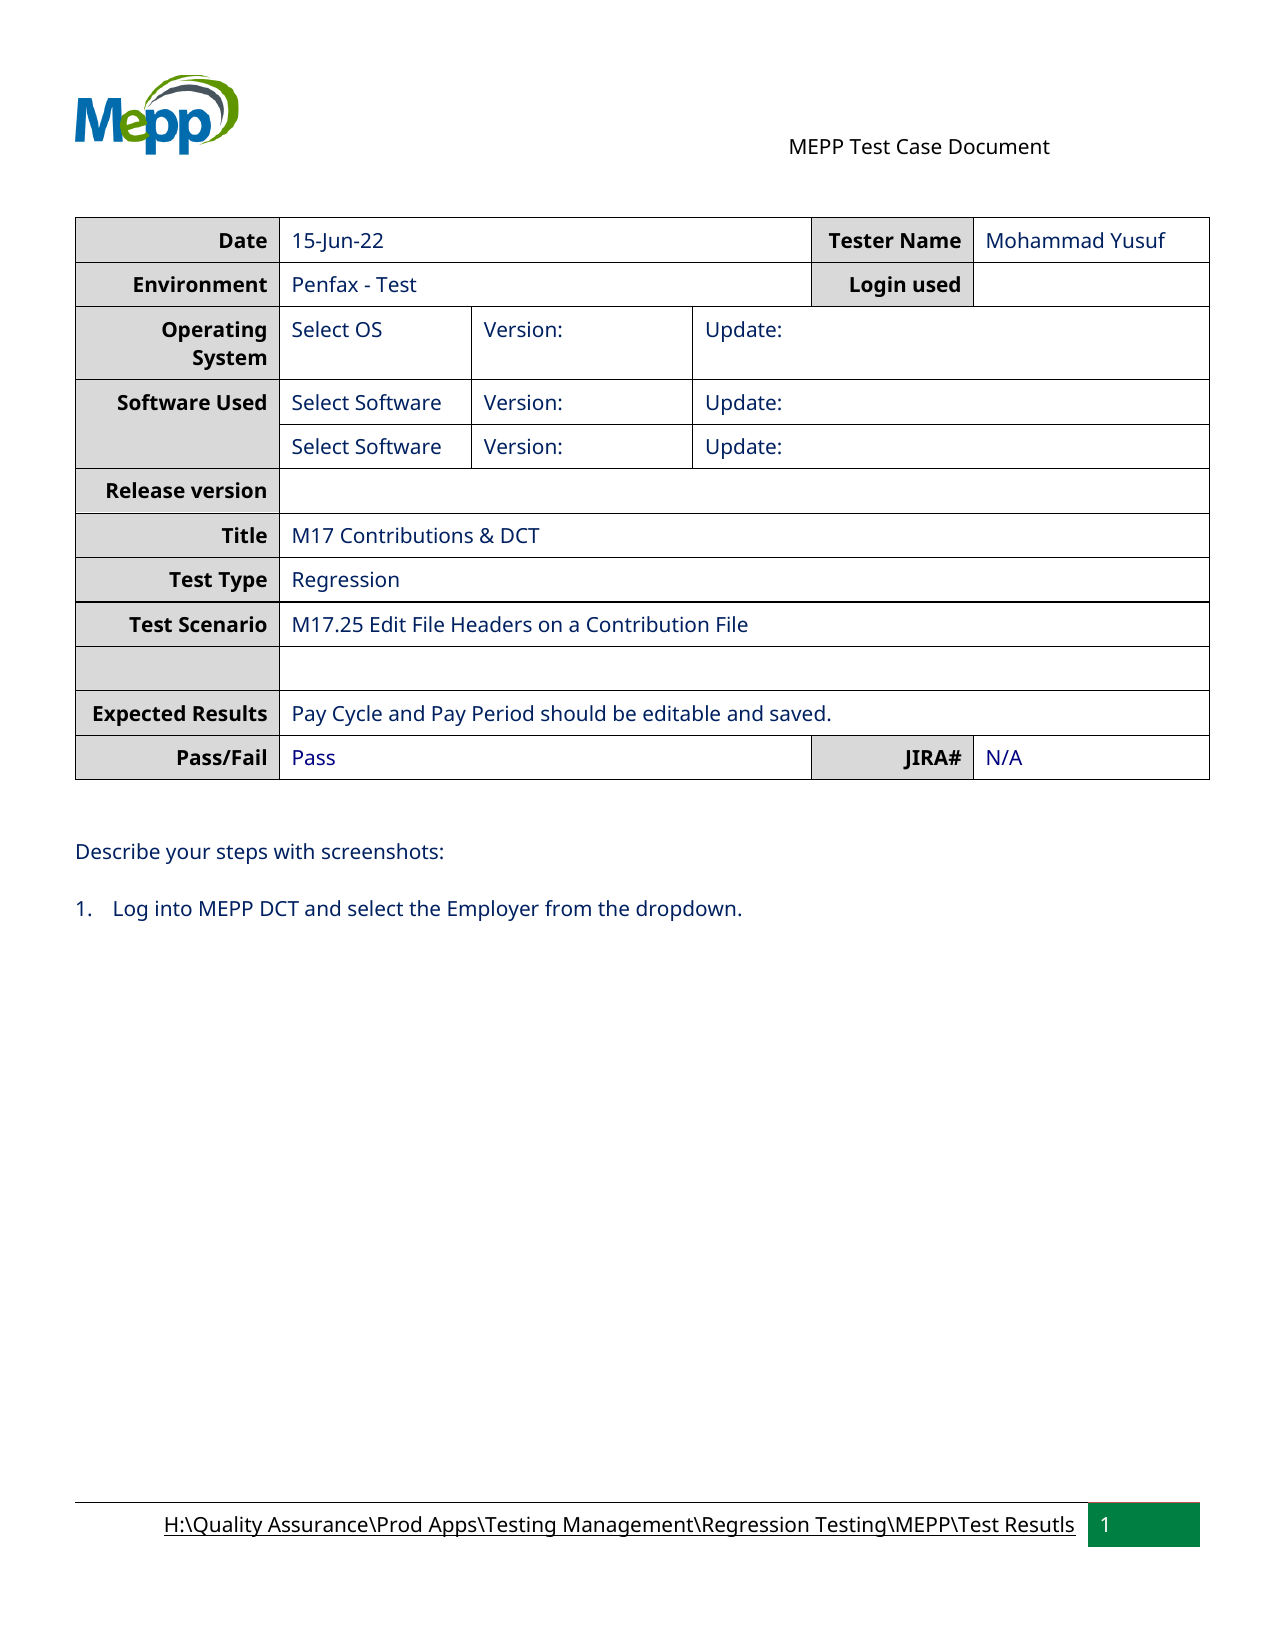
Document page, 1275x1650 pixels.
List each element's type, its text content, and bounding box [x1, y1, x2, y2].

table_header [974, 218, 1209, 262]
table_cell M17 Contributions & DCT [280, 514, 1209, 557]
table_cell Test Scenario [76, 603, 279, 646]
text Describe your steps with screenshots: [75, 837, 1200, 866]
table_cell Software Used [76, 380, 279, 468]
table_cell JIRA# [812, 736, 973, 779]
table_cell [280, 307, 471, 379]
table_cell Update: [693, 380, 1209, 423]
table_cell [280, 263, 811, 306]
table_header [280, 218, 811, 262]
table_cell [280, 469, 1209, 512]
table_cell Test Type [76, 558, 279, 601]
table_cell N/A [974, 736, 1209, 779]
table_cell Version: [472, 307, 692, 379]
table_cell Expected Results [76, 691, 279, 735]
table_cell Update: [693, 307, 1209, 379]
table_cell Release version [76, 469, 279, 512]
table_cell Login used [812, 263, 973, 306]
table_cell Operating System [76, 307, 279, 379]
table_cell Version: [472, 425, 692, 468]
table_cell Environment [76, 263, 279, 306]
table_cell Update: [693, 425, 1209, 468]
list Log into MEPP DCT and select the Employer from the dropdown. [75, 894, 1200, 923]
table_cell M17.25 Edit File Headers on a Contribution File [280, 603, 1209, 646]
table_cell [280, 380, 471, 423]
table_header Tester Name [812, 218, 973, 262]
table_cell Pass/Fail [76, 736, 279, 779]
table_cell Version: [472, 380, 692, 423]
table_header Date [76, 218, 279, 262]
picture [75, 75, 239, 155]
table_cell [280, 647, 1209, 690]
table_cell Pay Cycle and Pay Period should be editable and saved. [280, 691, 1209, 735]
table_cell [280, 558, 1209, 601]
table_cell Title [76, 514, 279, 557]
table_cell [974, 263, 1209, 306]
table_cell [76, 647, 279, 690]
table_cell [280, 425, 471, 468]
